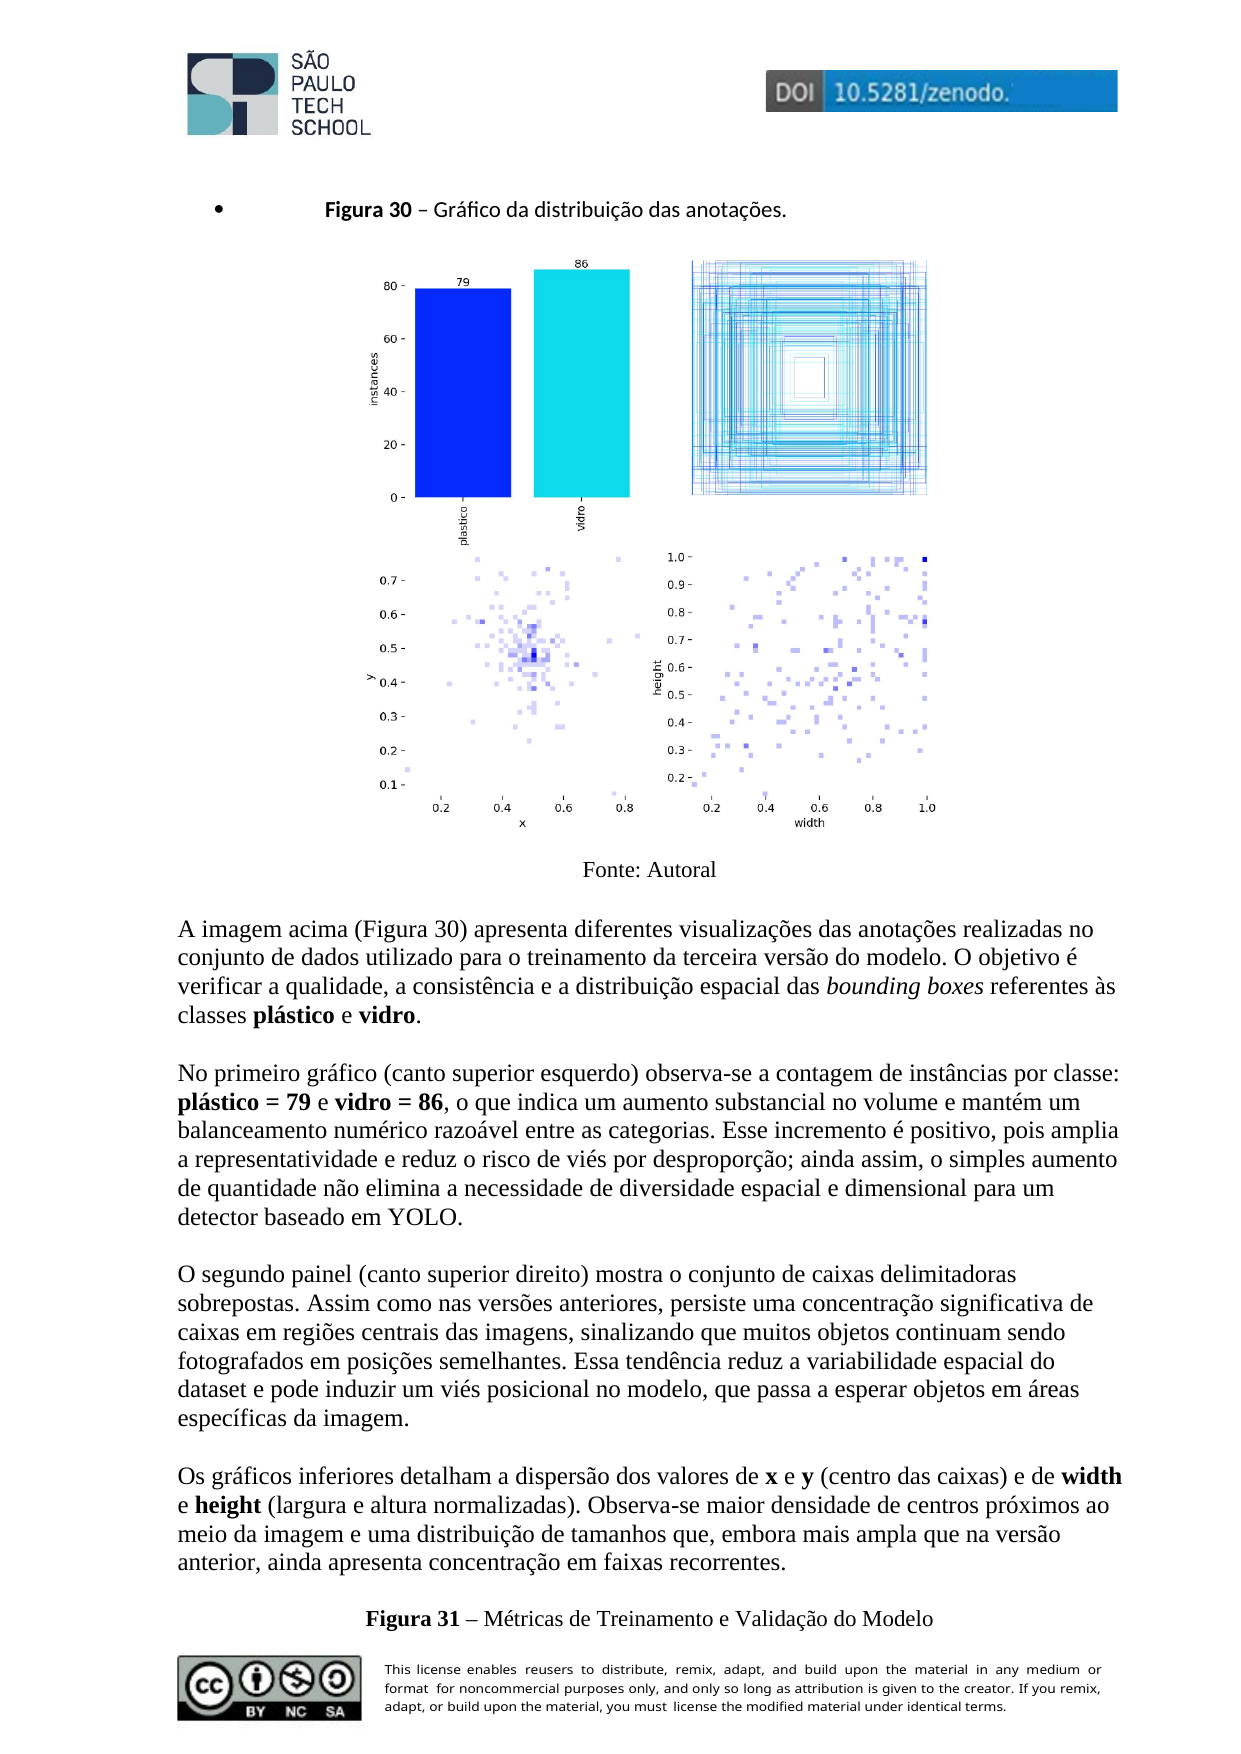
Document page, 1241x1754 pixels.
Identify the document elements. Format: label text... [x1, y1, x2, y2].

picture [176, 1651, 365, 1729]
picture [352, 246, 948, 841]
picture [177, 44, 374, 138]
text Figura 31 – Métricas de Treinamento e Validação do Modelo [177, 1605, 1122, 1632]
picture [764, 70, 1118, 111]
text O segundo painel (canto superior direito) mostra o conjunto de caixas delimitadoras sobrepostas. Assim como nas versões anteriores, persiste uma concentração significativa de caixas em regiões centrais das imagens, sinalizando que muitos objetos continuam sendo fotografados em posições semelhantes. Essa tendência reduz a variabilidade espacial do dataset e pode induzir um viés posicional no modelo, que passa a esperar objetos em áreas específicas da imagem. [177, 1259, 1122, 1432]
text Os gráficos inferiores detalham a dispersão dos valores de x e y (centro das caixas) e de width e height (largura e altura normalizadas). Observa-se maior densidade de centros próximos ao meio da imagem e uma distribuição de tamanhos que, embora mais ampla que na versão anterior, ainda apresenta concentração em faixas recorrentes. [177, 1461, 1122, 1576]
text Fonte: Autoral [177, 856, 1122, 882]
list presença significativa de falsos positivos em regiões sem objetos (background). Figura 30 – Gráfico da distribuição das anotações. [215, 195, 1122, 223]
text A imagem acima (Figura 30) apresenta diferentes visualizações das anotações realizadas no conjunto de dados utilizado para o treinamento da terceira versão do modelo. O objetivo é verificar a qualidade, a consistência e a distribuição espacial das bounding boxes referentes às classes plástico e vidro. [177, 914, 1122, 1029]
text No primeiro gráfico (canto superior esquerdo) observa-se a contagem de instâncias por classe: plástico = 79 e vidro = 86, o que indica um aumento substancial no volume e mantém um balanceamento numérico razoável entre as categorias. Esse incremento é positivo, pois amplia a representatividade e reduz o risco de viés por desproporção; ainda assim, o simples aumento de quantidade não elimina a necessidade de diversidade espacial e dimensional para um detector baseado em YOLO. [177, 1058, 1122, 1230]
